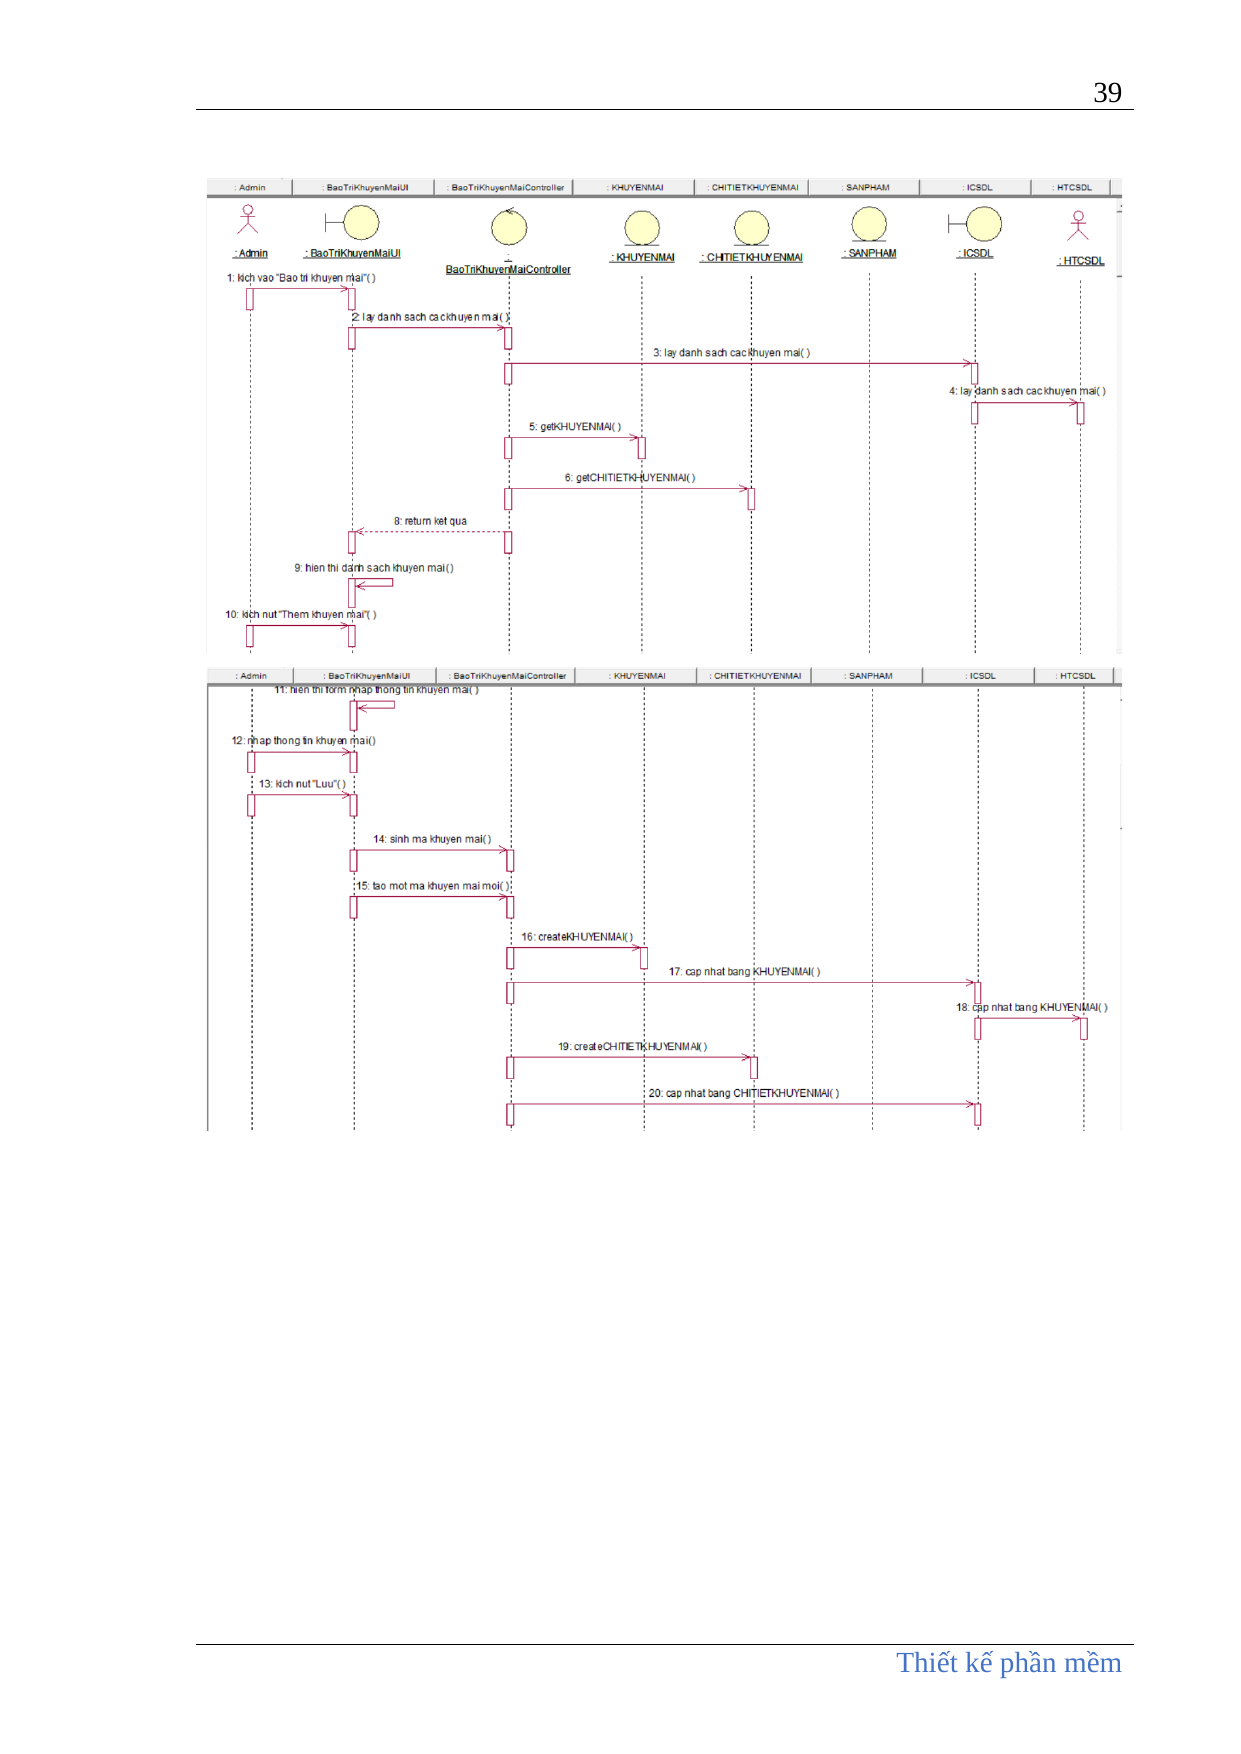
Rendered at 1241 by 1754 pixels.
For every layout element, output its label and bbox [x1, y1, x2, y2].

picture [206, 178, 1123, 654]
picture [206, 667, 1123, 1131]
